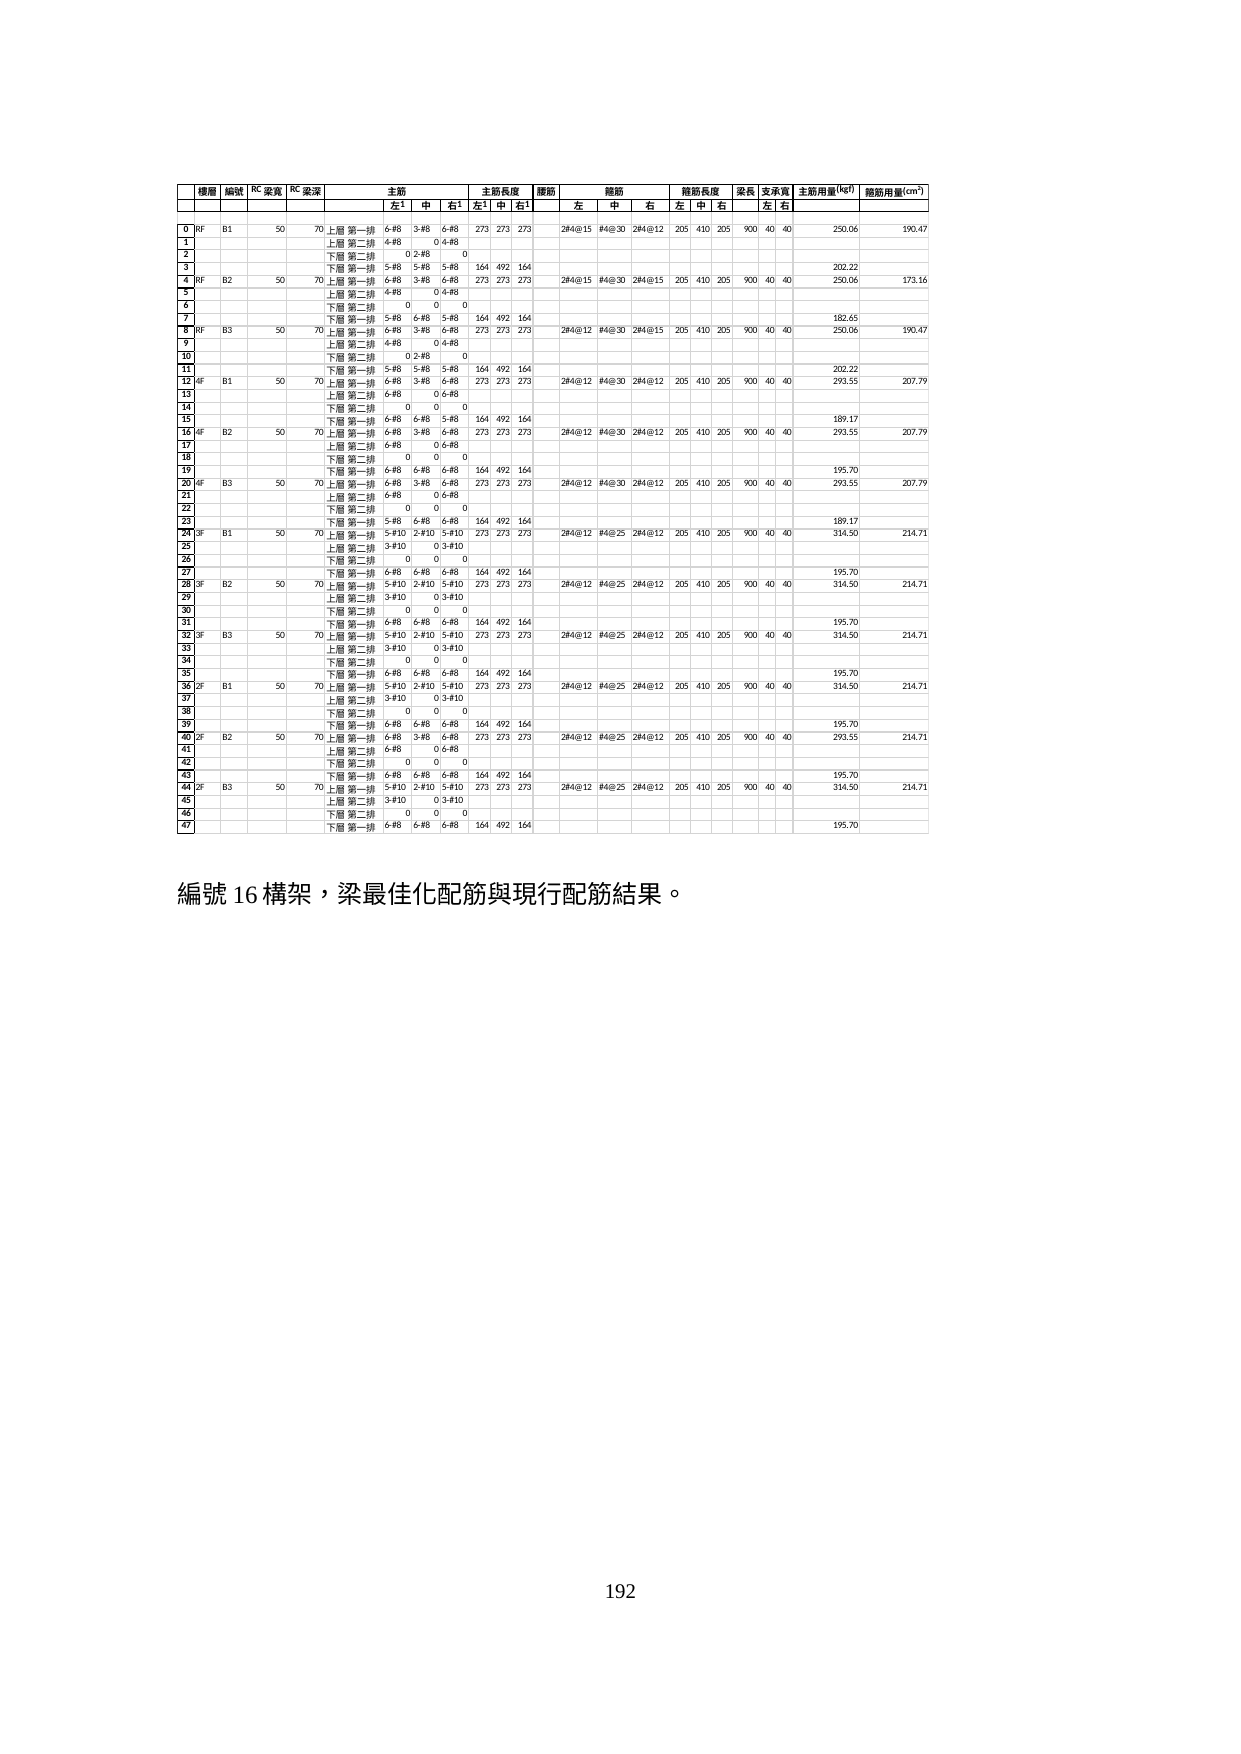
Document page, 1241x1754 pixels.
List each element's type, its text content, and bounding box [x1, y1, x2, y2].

text 編號16構架，梁最佳化配筋與現行配筋結果。 [177, 873, 1063, 911]
